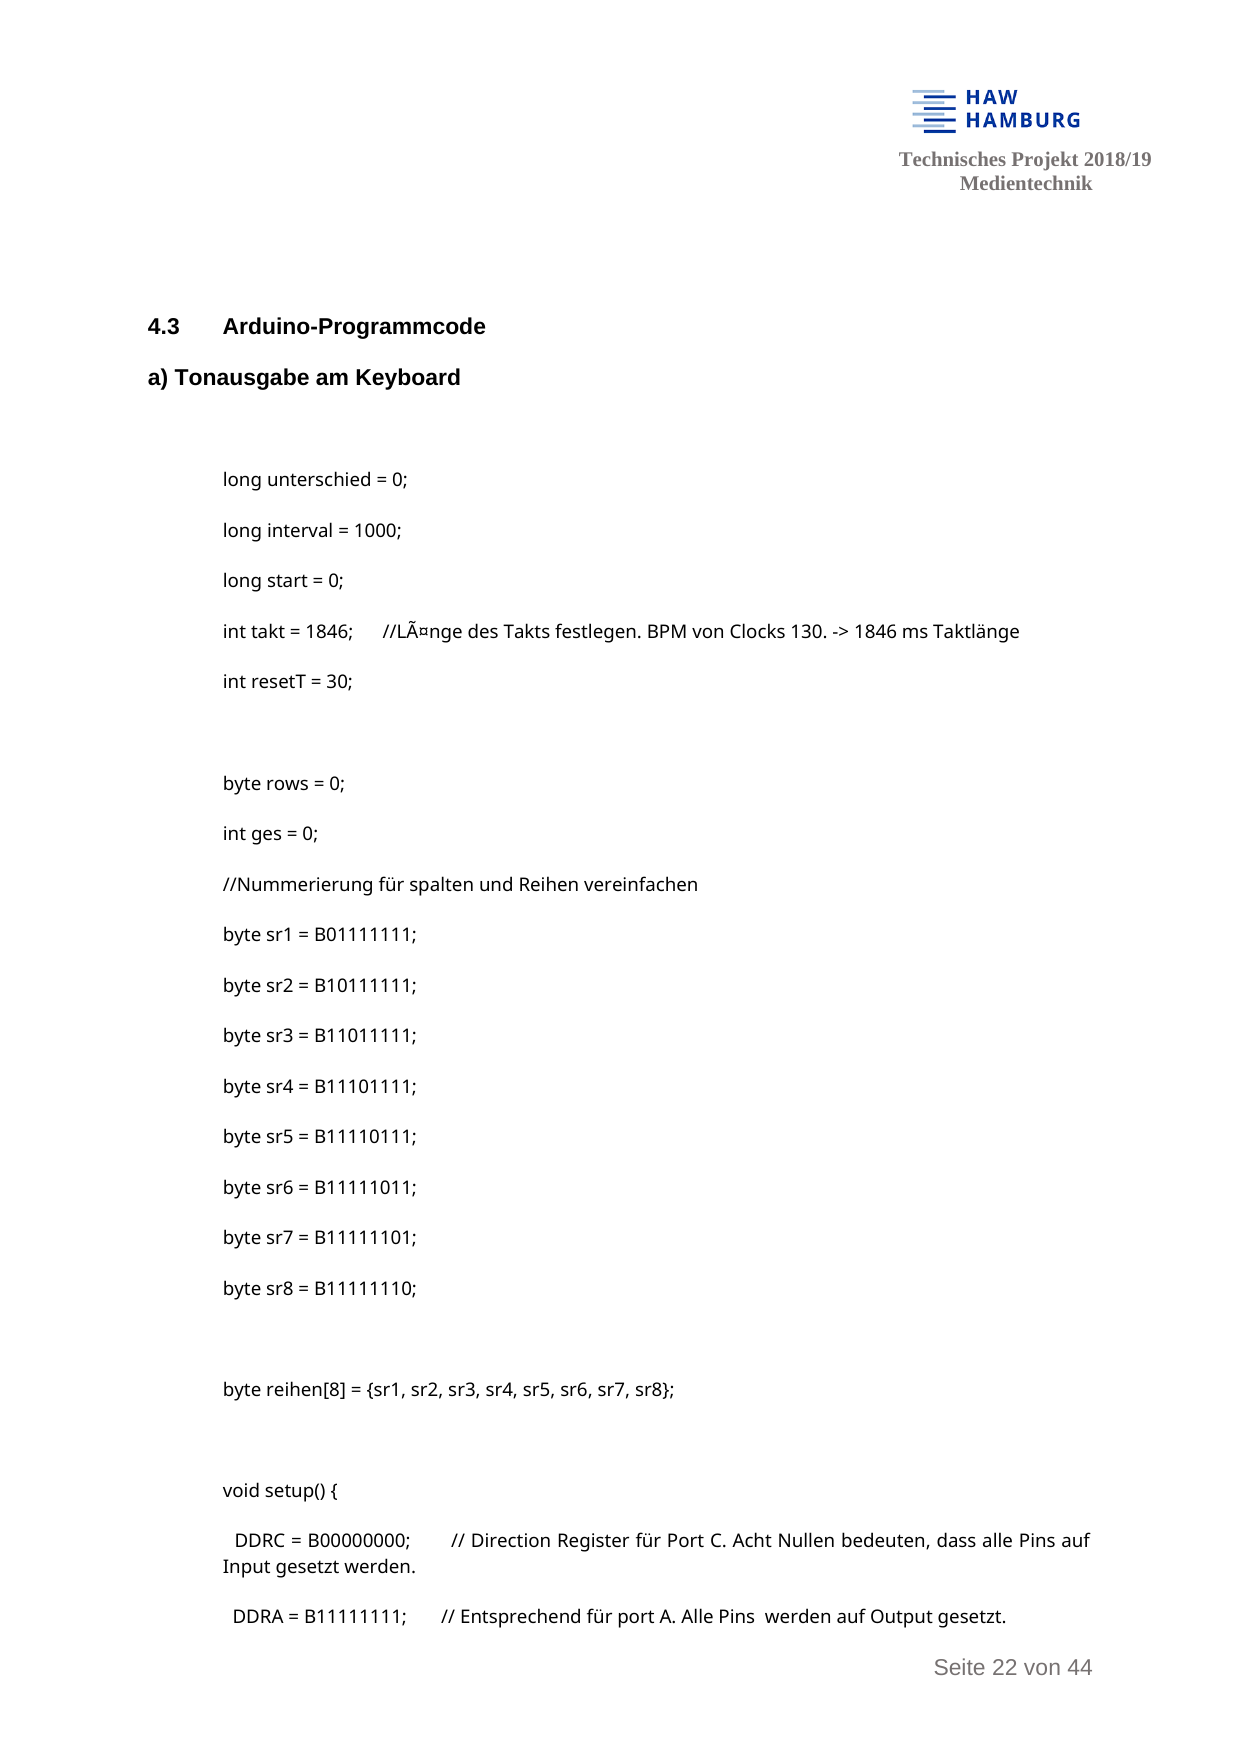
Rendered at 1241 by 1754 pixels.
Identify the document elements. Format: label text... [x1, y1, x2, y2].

text byte reihen[8] = {sr1, sr2, sr3, sr4, sr5, sr6, sr7, sr8}; [223, 1376, 1092, 1402]
text byte sr7 = B11111101; [223, 1224, 1092, 1250]
text byte sr4 = B11101111; [223, 1073, 1092, 1098]
text byte sr1 = B01111111; [223, 921, 1092, 947]
picture [898, 75, 1093, 147]
text DDRA = B11111111; // Entsprechend für port A. Alle Pins werden auf Output gesetzt. [223, 1604, 1092, 1629]
text long interval = 1000; [223, 517, 1092, 543]
text byte sr5 = B11110111; [223, 1123, 1092, 1149]
text int takt = 1846; //LÃ¤nge des Takts festlegen. BPM von Clocks 130. -> 1846 ms Taktlänge [223, 618, 1092, 644]
text int resetT = 30; [223, 669, 1092, 694]
text void setup() { [223, 1477, 1092, 1503]
subtitle a) Tonausgabe am Keyboard [148, 364, 1092, 390]
text byte rows = 0; [223, 770, 1092, 795]
subtitle Arduino-Programmcode [148, 313, 1092, 339]
text byte sr6 = B11111011; [223, 1174, 1092, 1199]
text int ges = 0; [223, 820, 1092, 846]
text DDRC = B00000000; // Direction Register für Port C. Acht Nullen bedeuten, dass alle Pins auf Input gesetzt werden. [223, 1528, 1092, 1579]
text long unterschied = 0; [223, 467, 1092, 492]
text byte sr2 = B10111111; [223, 972, 1092, 997]
text long start = 0; [223, 568, 1092, 593]
text byte sr8 = B11111110; [223, 1275, 1092, 1301]
text byte sr3 = B11011111; [223, 1022, 1092, 1048]
text //Nummerierung für spalten und Reihen vereinfachen [223, 871, 1092, 896]
